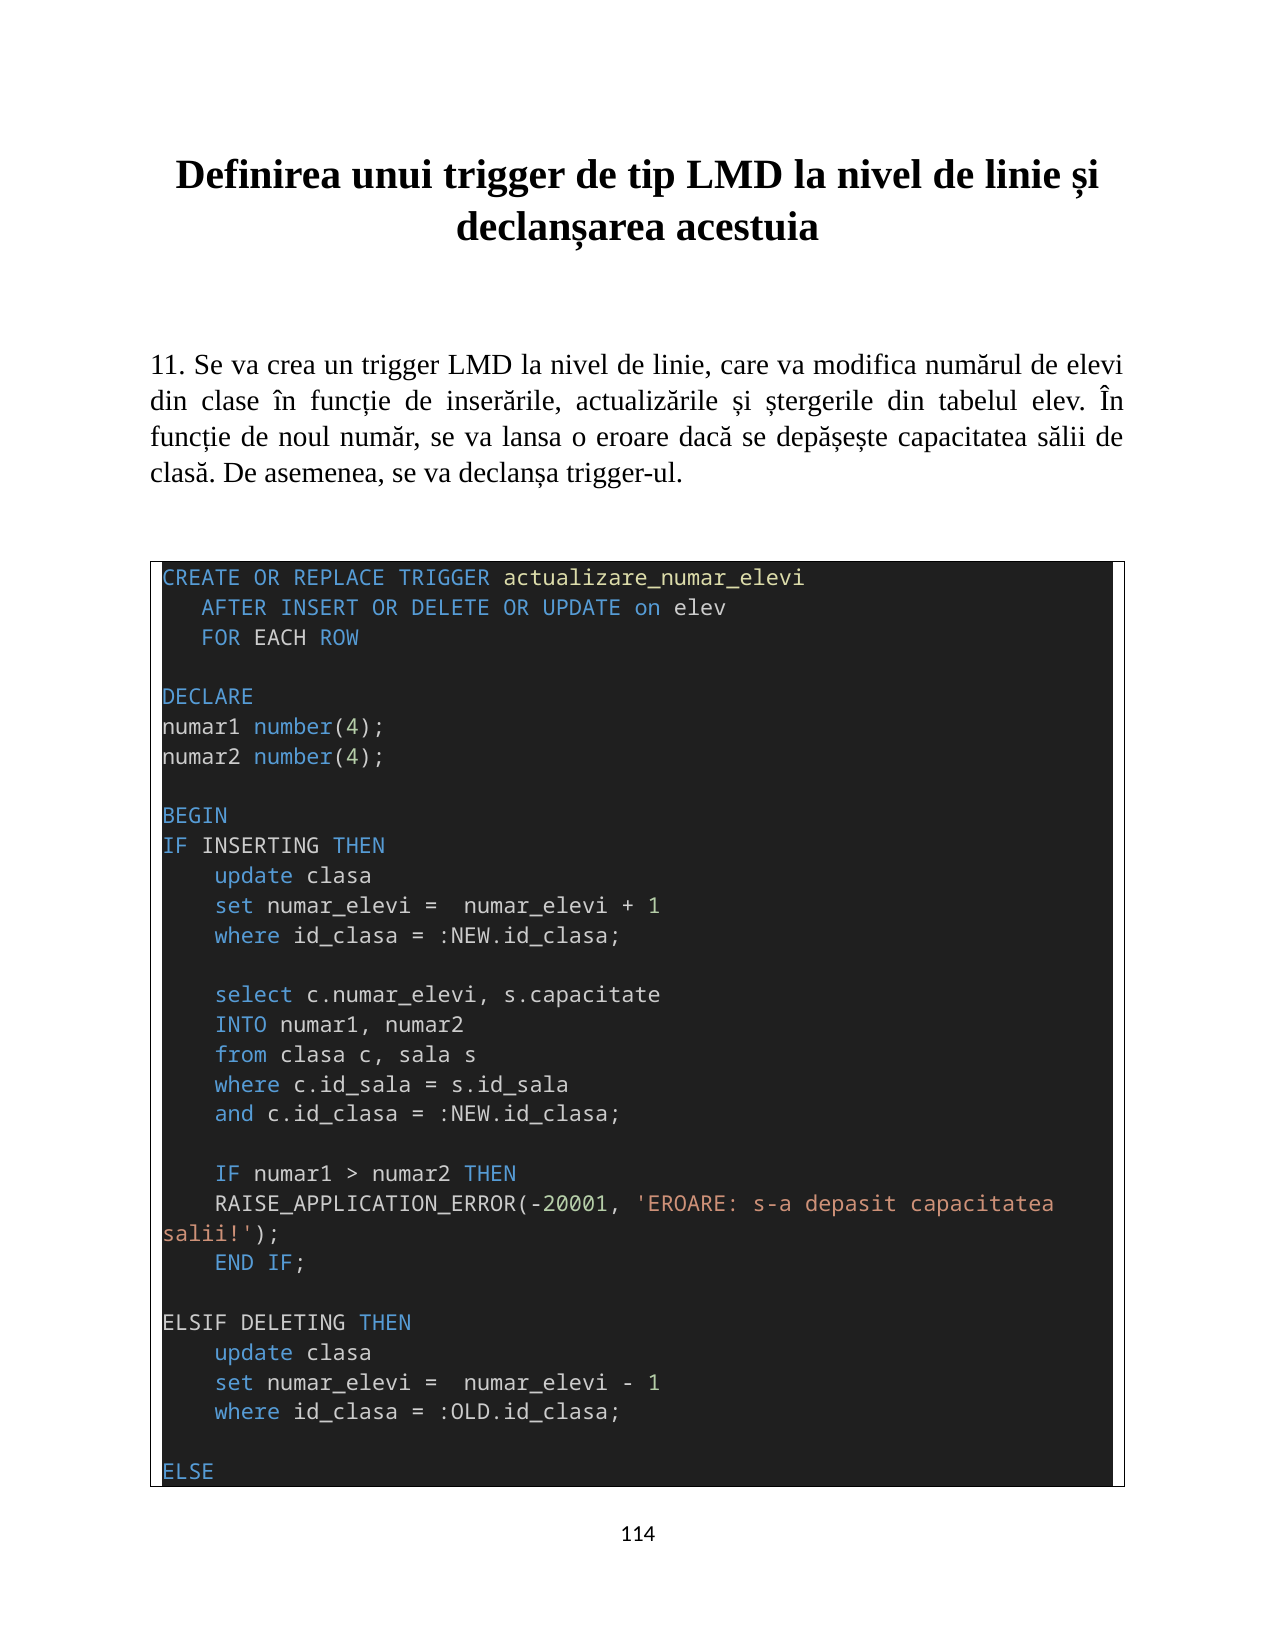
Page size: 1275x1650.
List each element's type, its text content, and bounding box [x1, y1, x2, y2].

subtitle Definirea unui trigger de tip LMD la nivel de linie și declanșarea acestuia [150, 150, 1125, 249]
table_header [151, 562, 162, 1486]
text 11. Se va crea un trigger LMD la nivel de linie, care va modifica numărul de elevi din clase în funcție de inserările, actualizările și ștergerile din tabelul elev. În funcție de noul număr, se va lansa o eroare dacă se depășește capacitatea sălii de clasă. De asemenea, se va declanșa trigger-ul. [150, 347, 1125, 489]
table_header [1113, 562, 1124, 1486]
